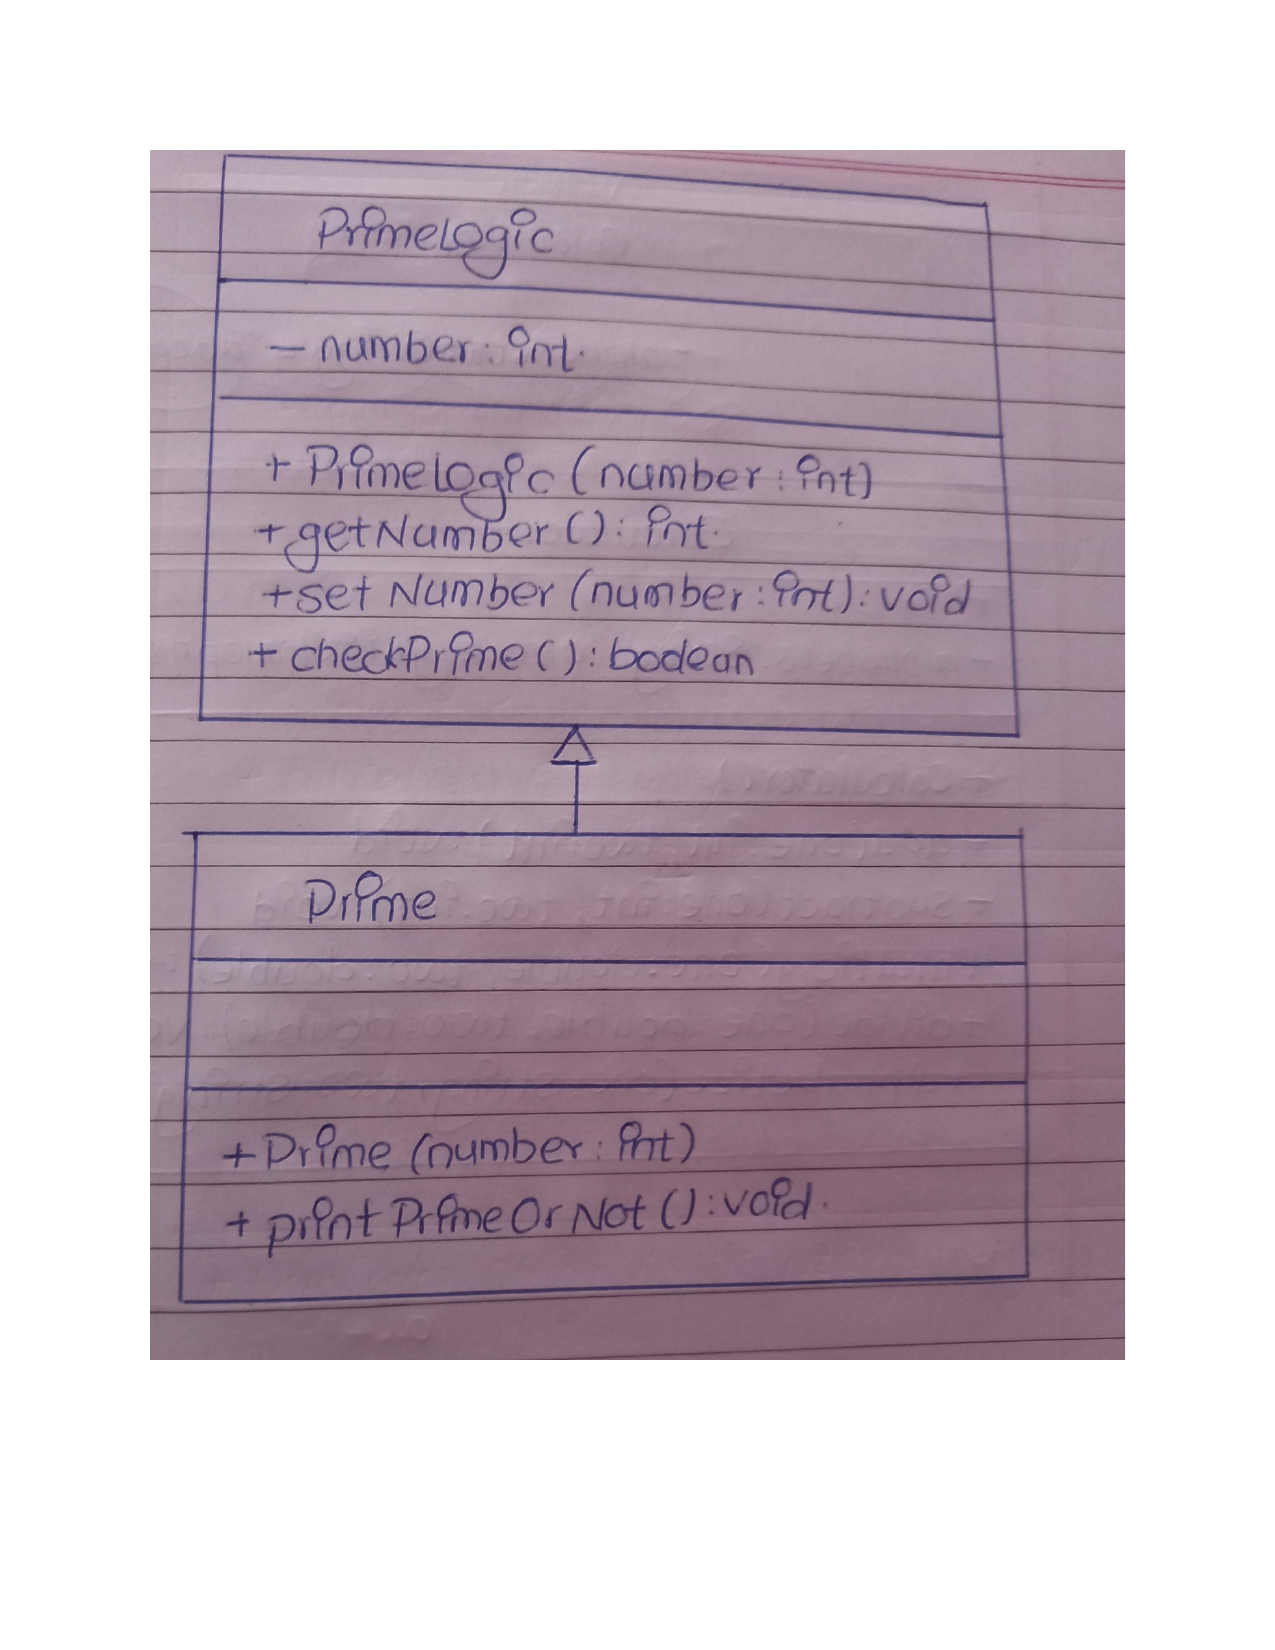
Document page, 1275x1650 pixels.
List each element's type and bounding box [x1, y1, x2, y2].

picture [150, 150, 1125, 1360]
